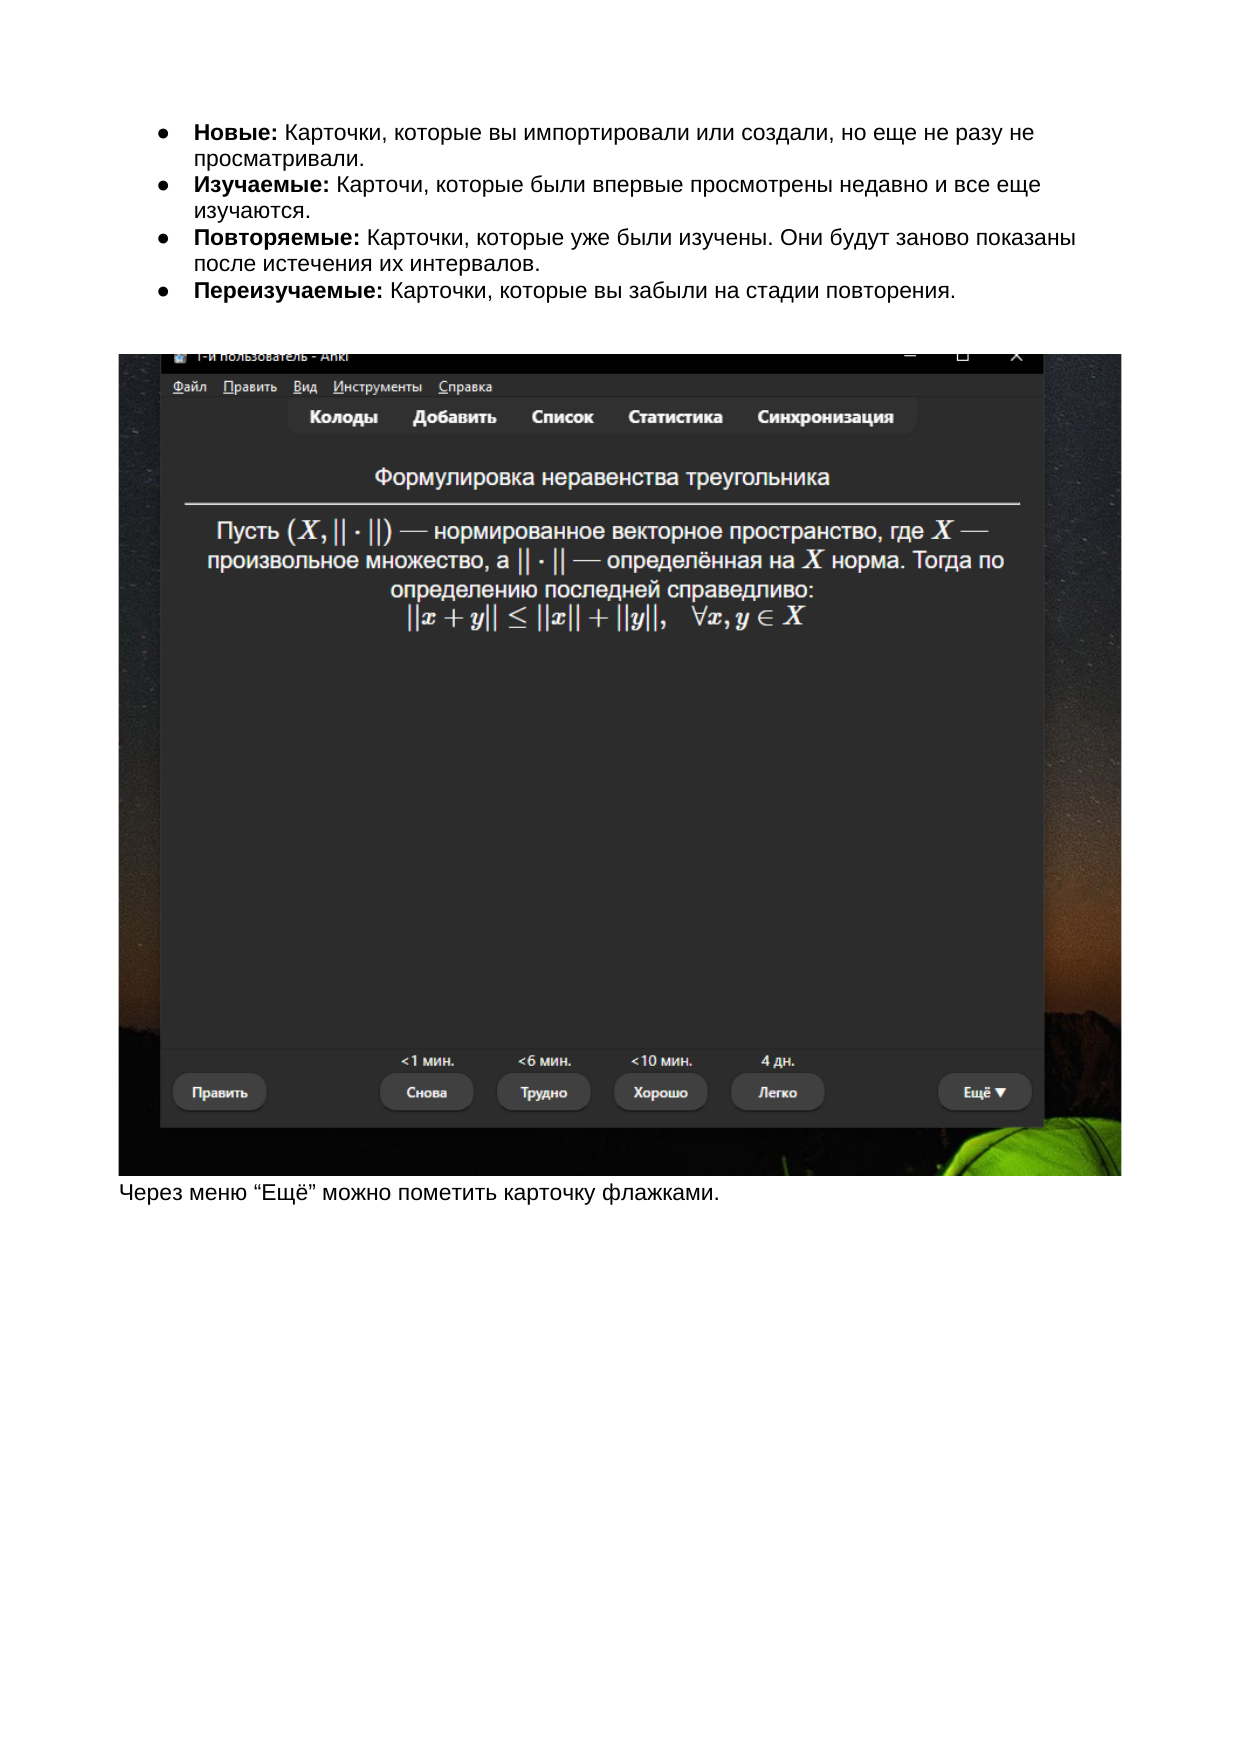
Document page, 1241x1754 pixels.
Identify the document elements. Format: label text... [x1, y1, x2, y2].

text Через меню “Ещё” можно пометить карточку флажками. [118, 1179, 1122, 1205]
list Новые: Карточки, которые вы импортировали или создали, но еще не разу не просматривали. [156, 118, 1122, 171]
list Переизучаемые: Карточки, которые вы забыли на стадии повторения. [156, 277, 1122, 329]
list Изучаемые: Карточи, которые были впервые просмотрены недавно и все еще изучаются. [156, 171, 1122, 224]
list Повторяемые: Карточки, которые уже были изучены. Они будут заново показаны после истечения их интервалов. [156, 224, 1122, 277]
picture [118, 354, 1122, 1176]
